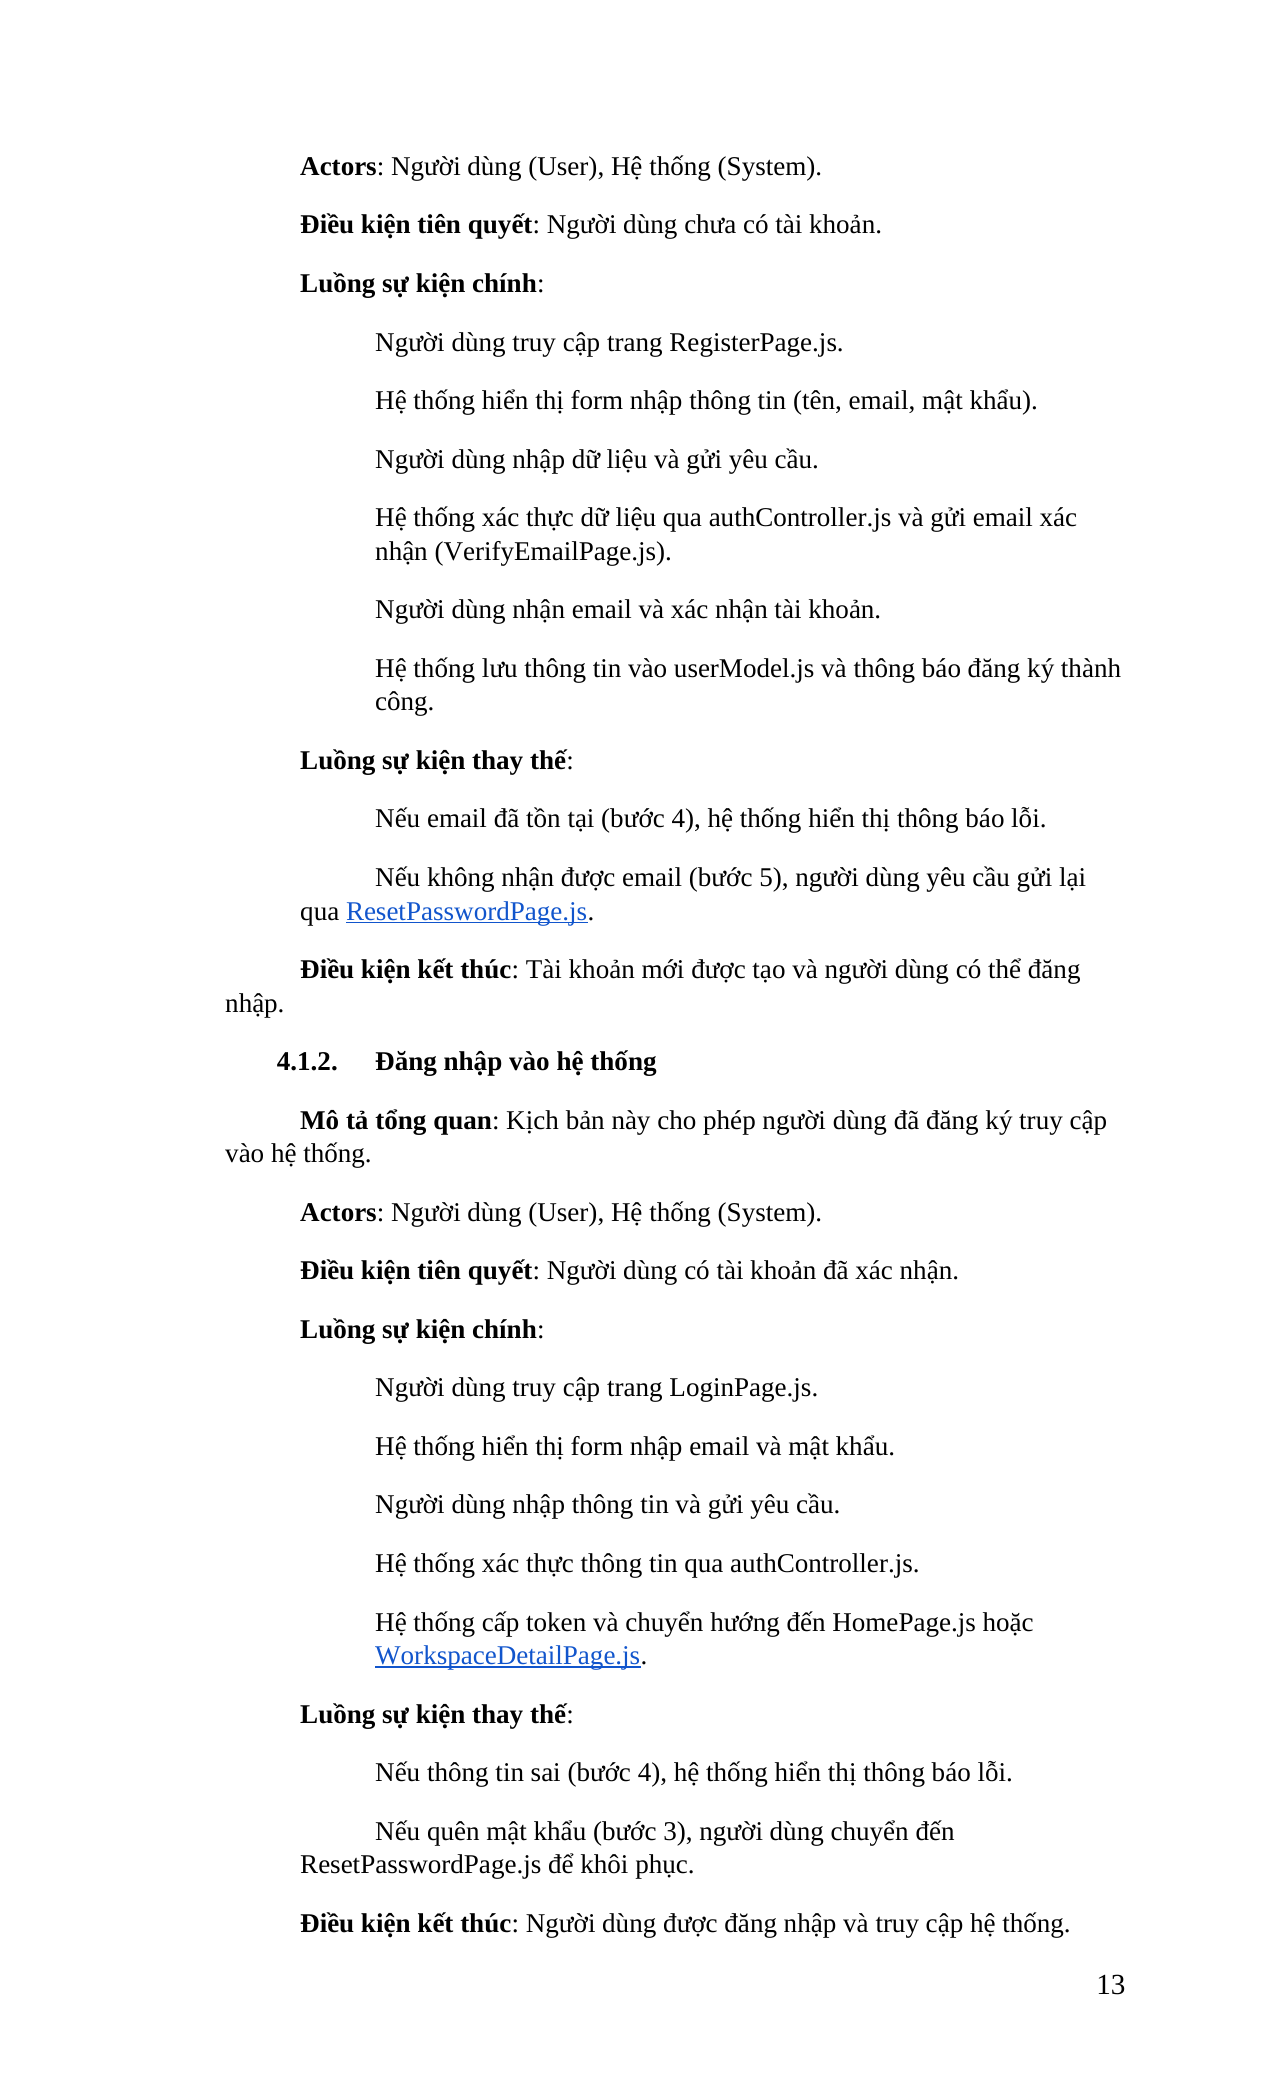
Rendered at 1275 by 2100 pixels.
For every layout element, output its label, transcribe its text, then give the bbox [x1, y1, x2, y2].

text Người dùng nhập dữ liệu và gửi yêu cầu. [375, 443, 1125, 474]
text Nếu thông tin sai (bước 4), hệ thống hiển thị thông báo lỗi. [300, 1756, 1125, 1787]
text Hệ thống xác thực thông tin qua authController.js. [375, 1547, 1125, 1578]
text Nếu email đã tồn tại (bước 4), hệ thống hiển thị thông báo lỗi. [300, 802, 1125, 834]
text Điều kiện kết thúc: Tài khoản mới được tạo và người dùng có thể đăng nhập. [225, 953, 1125, 1018]
text Mô tả tổng quan: Kịch bản này cho phép người dùng đã đăng ký truy cập vào hệ thống. [225, 1104, 1125, 1168]
text Hệ thống lưu thông tin vào userModel.js và thông báo đăng ký thành công. [375, 652, 1125, 717]
text Nếu không nhận được email (bước 5), người dùng yêu cầu gửi lại qua ResetPasswordPage.js. [300, 861, 1125, 926]
text Hệ thống hiển thị form nhập thông tin (tên, email, mật khẩu). [375, 384, 1125, 415]
text Luồng sự kiện chính: [300, 267, 1125, 298]
text Luồng sự kiện thay thế: [225, 1698, 1125, 1729]
text Người dùng truy cập trang LoginPage.js. [375, 1371, 1125, 1403]
text Luồng sự kiện chính: [225, 1313, 1125, 1344]
text Hệ thống xác thực dữ liệu qua authController.js và gửi email xác nhận (VerifyEmailPage.js). [375, 501, 1125, 566]
text Điều kiện tiên quyết: Người dùng có tài khoản đã xác nhận. [225, 1254, 1125, 1286]
text Luồng sự kiện thay thế: [225, 744, 1125, 775]
subtitle Đăng nhập vào hệ thống [337, 1045, 1125, 1076]
text Hệ thống cấp token và chuyển hướng đến HomePage.js hoặc WorkspaceDetailPage.js. [375, 1606, 1125, 1670]
text Hệ thống hiển thị form nhập email và mật khẩu. [375, 1430, 1125, 1461]
text Actors: Người dùng (User), Hệ thống (System). [225, 150, 1125, 181]
text Nếu quên mật khẩu (bước 3), người dùng chuyển đến ResetPasswordPage.js để khôi phục. [300, 1815, 1125, 1879]
text Actors: Người dùng (User), Hệ thống (System). [225, 1196, 1125, 1227]
text Người dùng truy cập trang RegisterPage.js. [375, 326, 1125, 357]
text Người dùng nhập thông tin và gửi yêu cầu. [375, 1488, 1125, 1520]
text Điều kiện kết thúc: Người dùng được đăng nhập và truy cập hệ thống. [225, 1907, 1125, 1938]
text Người dùng nhận email và xác nhận tài khoản. [375, 593, 1125, 624]
text Điều kiện tiên quyết: Người dùng chưa có tài khoản. [225, 208, 1125, 240]
